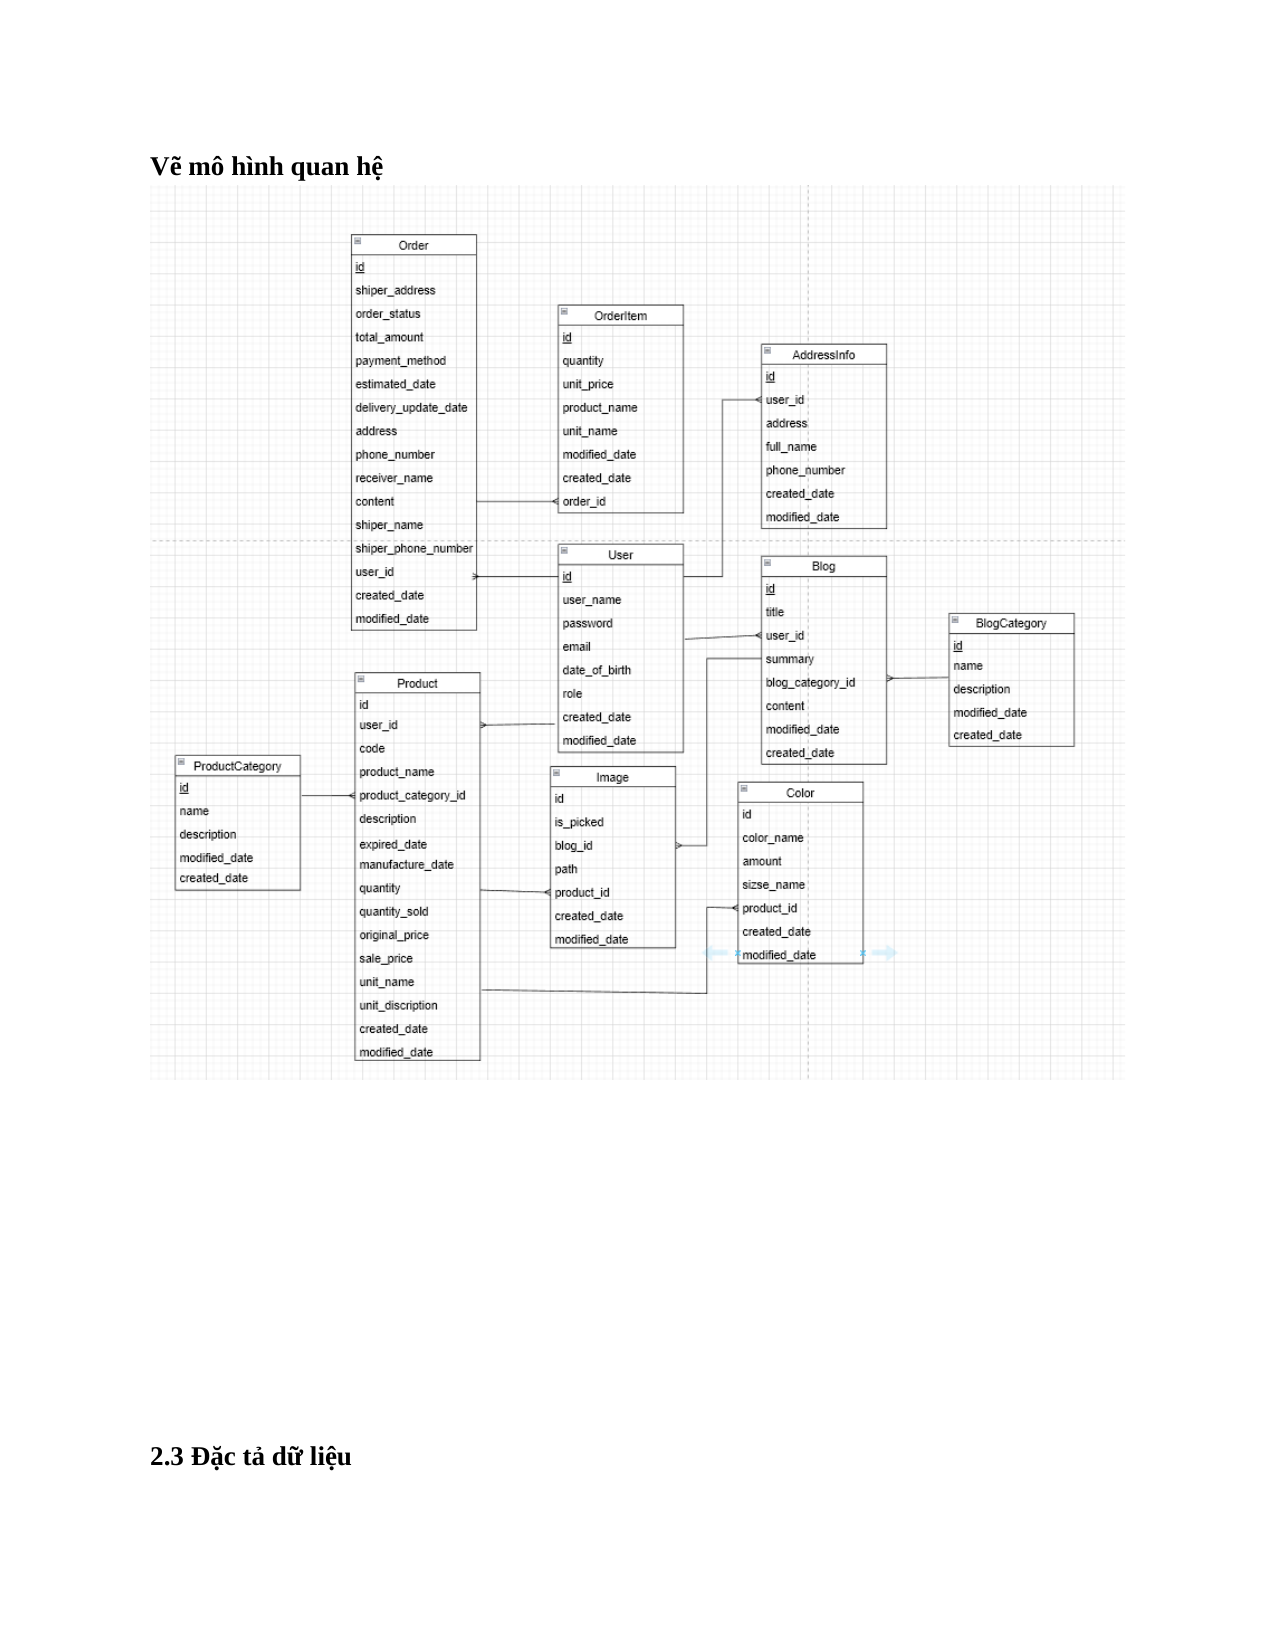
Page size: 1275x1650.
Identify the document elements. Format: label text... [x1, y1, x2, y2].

picture [150, 185, 1125, 1080]
text 2.3 Đặc tả dữ liệu [150, 1440, 1125, 1472]
text Vẽ mô hình quan hệ [150, 150, 1125, 181]
